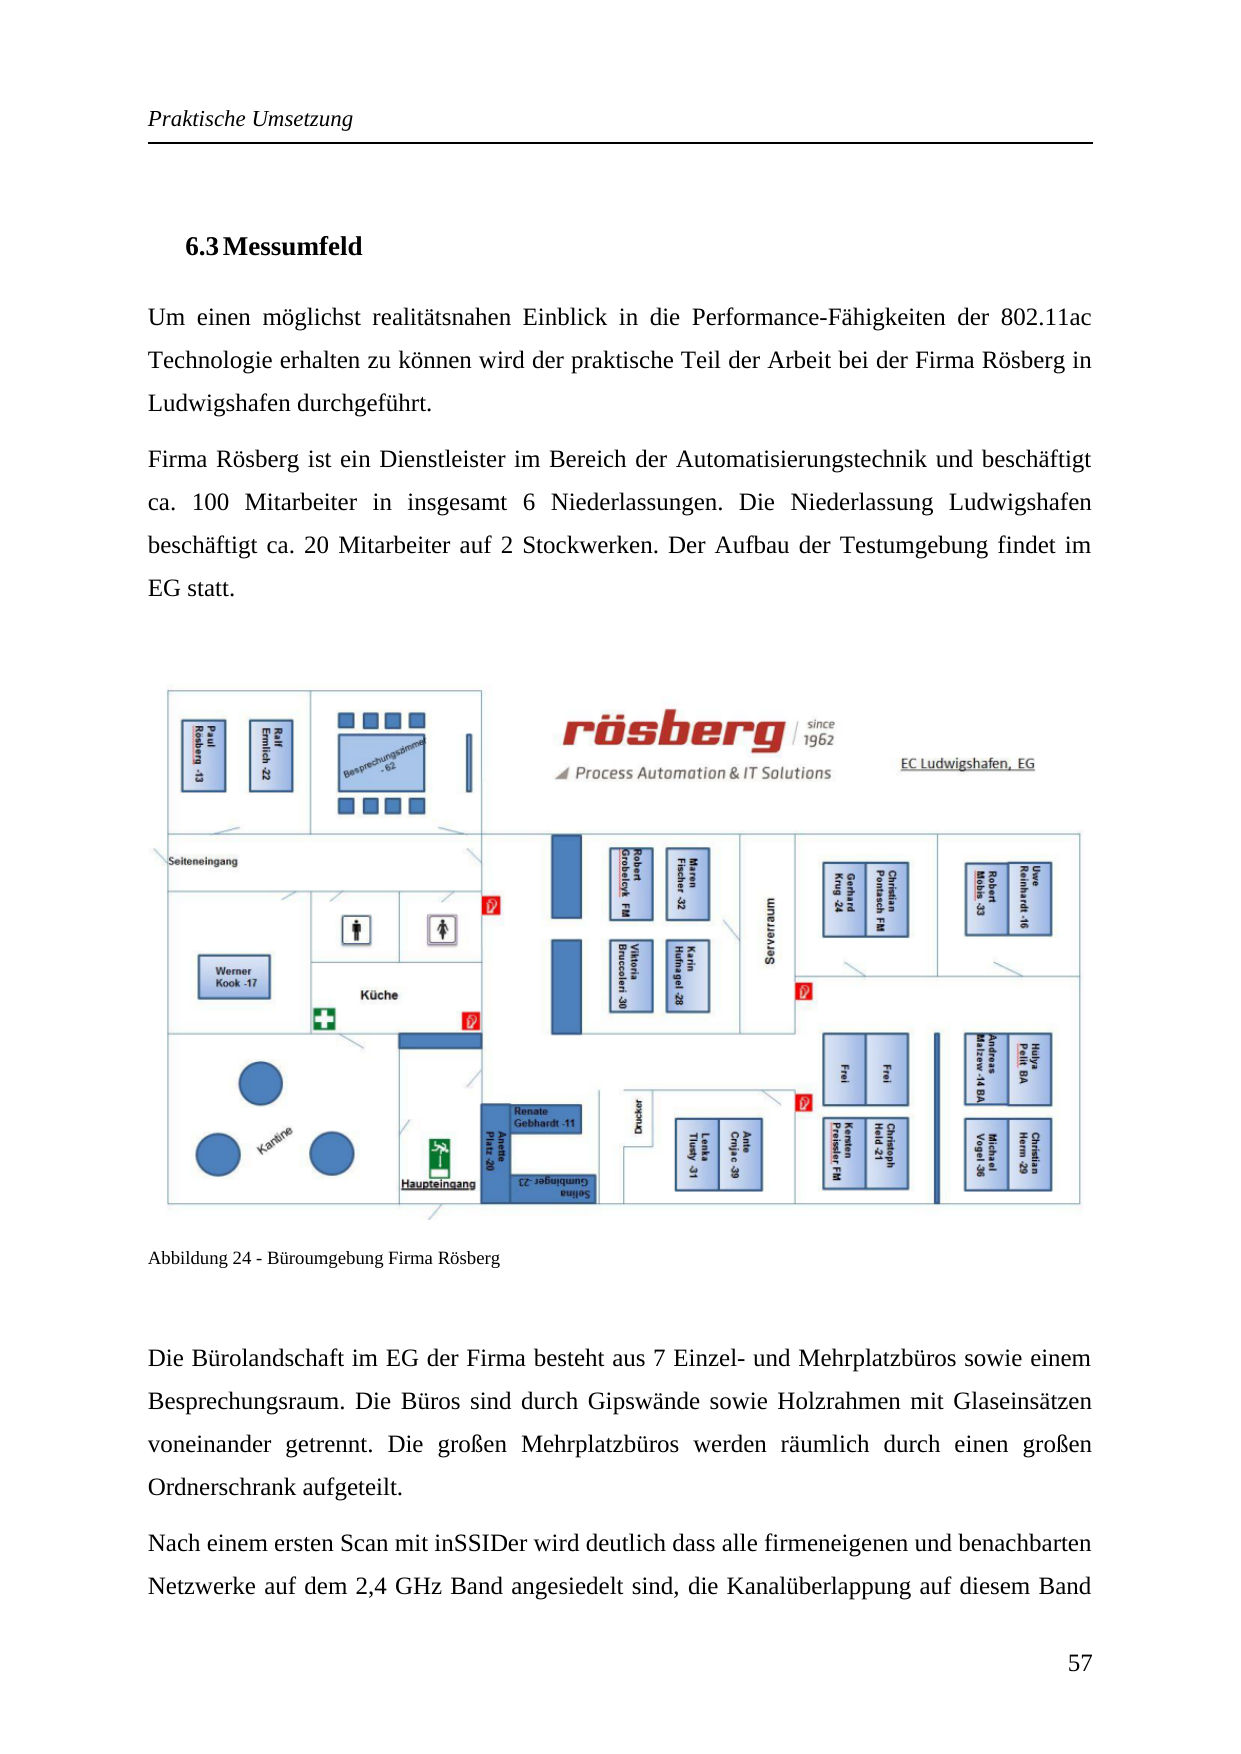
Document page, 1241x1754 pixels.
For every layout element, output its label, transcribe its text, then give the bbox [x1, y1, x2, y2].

text Um einen möglichst realitätsnahen Einblick in die Performance-Fähigkeiten der 802.11ac Technologie erhalten zu können wird der praktische Teil der Arbeit bei der Firma Rösberg in Ludwigshafen durchgeführt. [148, 302, 1093, 417]
text Abbildung 18 - Büroumgebung Firma Rösberg [148, 1247, 1093, 1268]
text Firma Rösberg ist ein Dienstleister im Bereich der Automatisierungstechnik und beschäftigt ca. 100 Mitarbeiter in insgesamt 6 Niederlassungen. Die Niederlassung Ludwigshafen beschäftigt ca. 20 Mitarbeiter auf 2 Stockwerken. Der Aufbau der Testumgebung findet im EG statt. [148, 444, 1093, 602]
subtitle Messumfeld [185, 230, 1093, 261]
text Die Bürolandschaft im EG der Firma besteht aus 7 Einzel- und Mehrplatzbüros sowie einem Besprechungsraum. Die Büros sind durch Gipswände sowie Holzrahmen mit Glaseinsätzen voneinander getrennt. Die großen Mehrplatzbüros werden räumlich durch einen großen Ordnerschrank aufgeteilt. [148, 1343, 1093, 1501]
picture [147, 684, 1093, 1220]
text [148, 1528, 1093, 1600]
